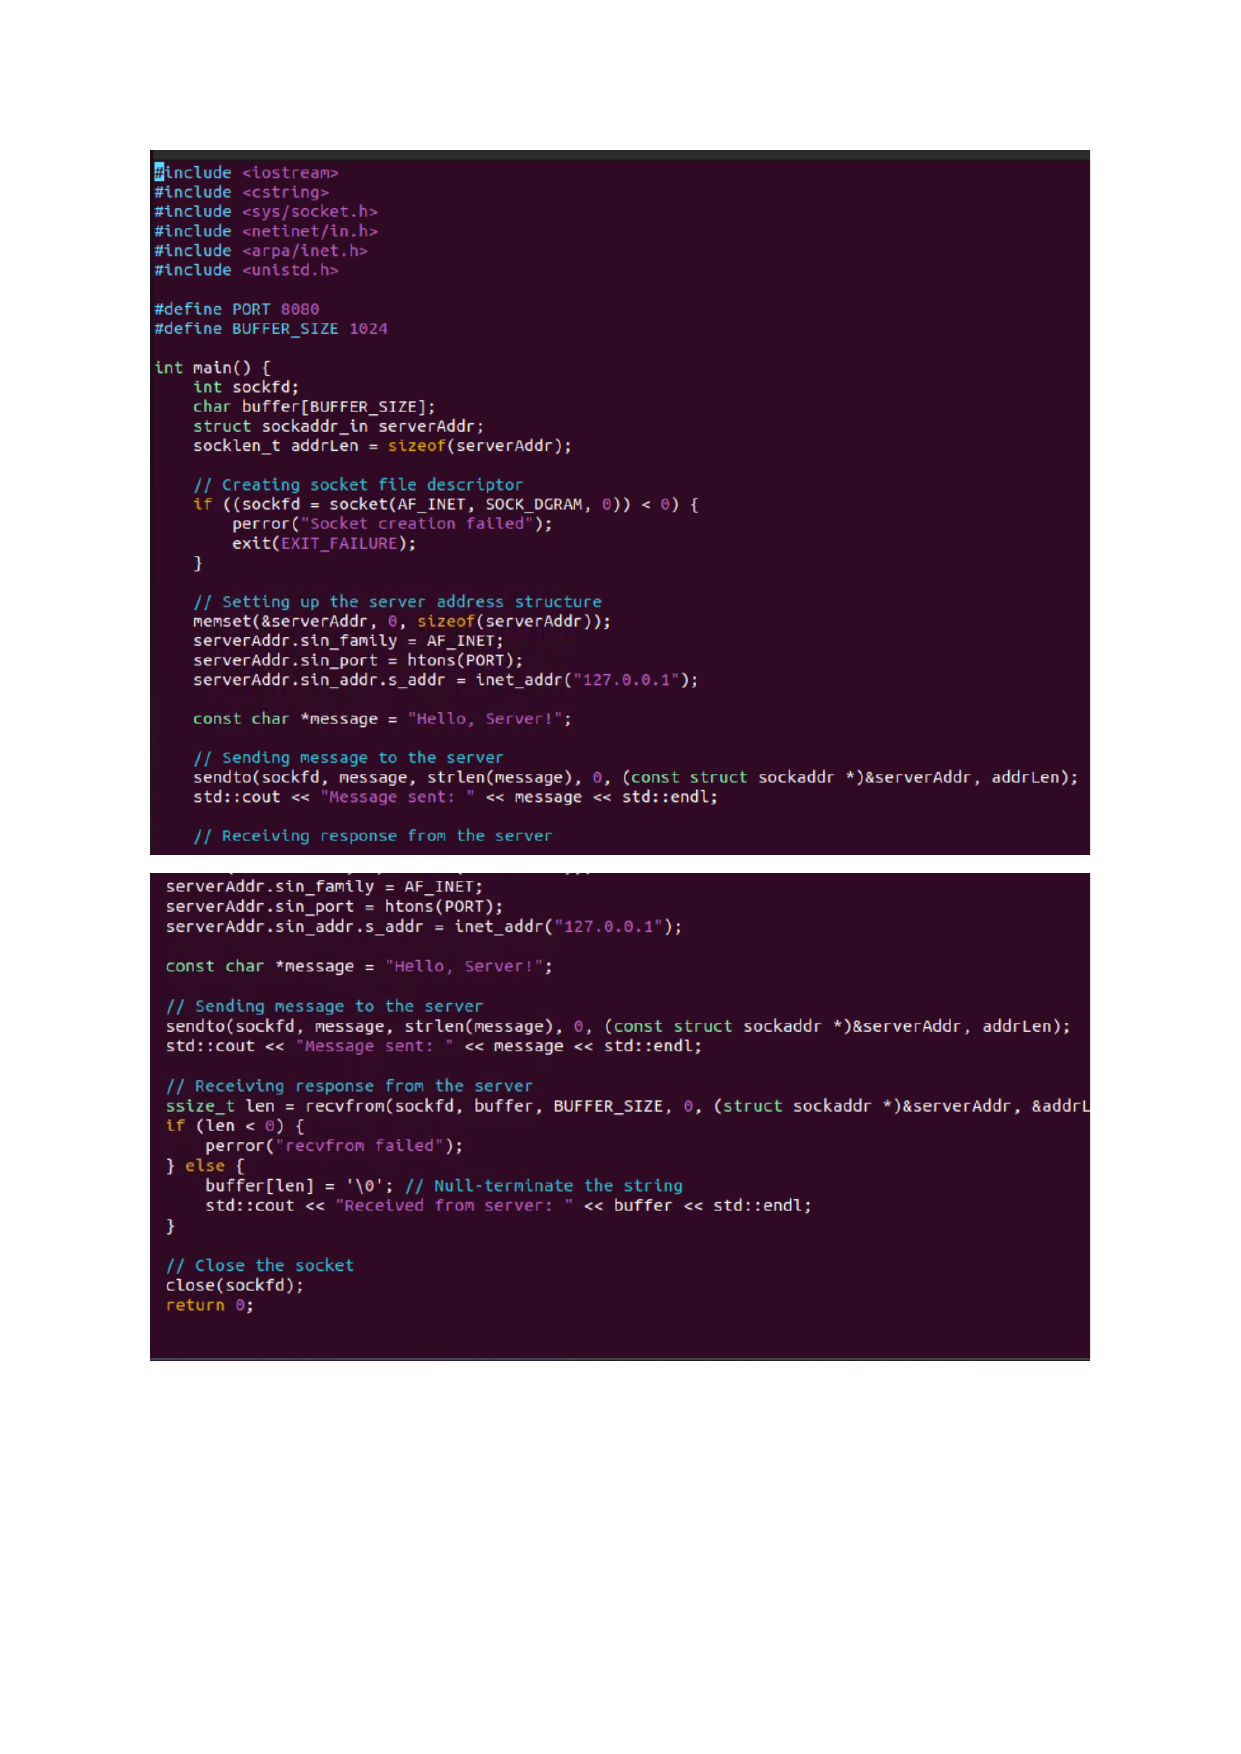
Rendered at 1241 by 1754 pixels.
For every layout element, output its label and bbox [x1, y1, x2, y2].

picture [150, 873, 1091, 1361]
picture [150, 150, 1091, 855]
